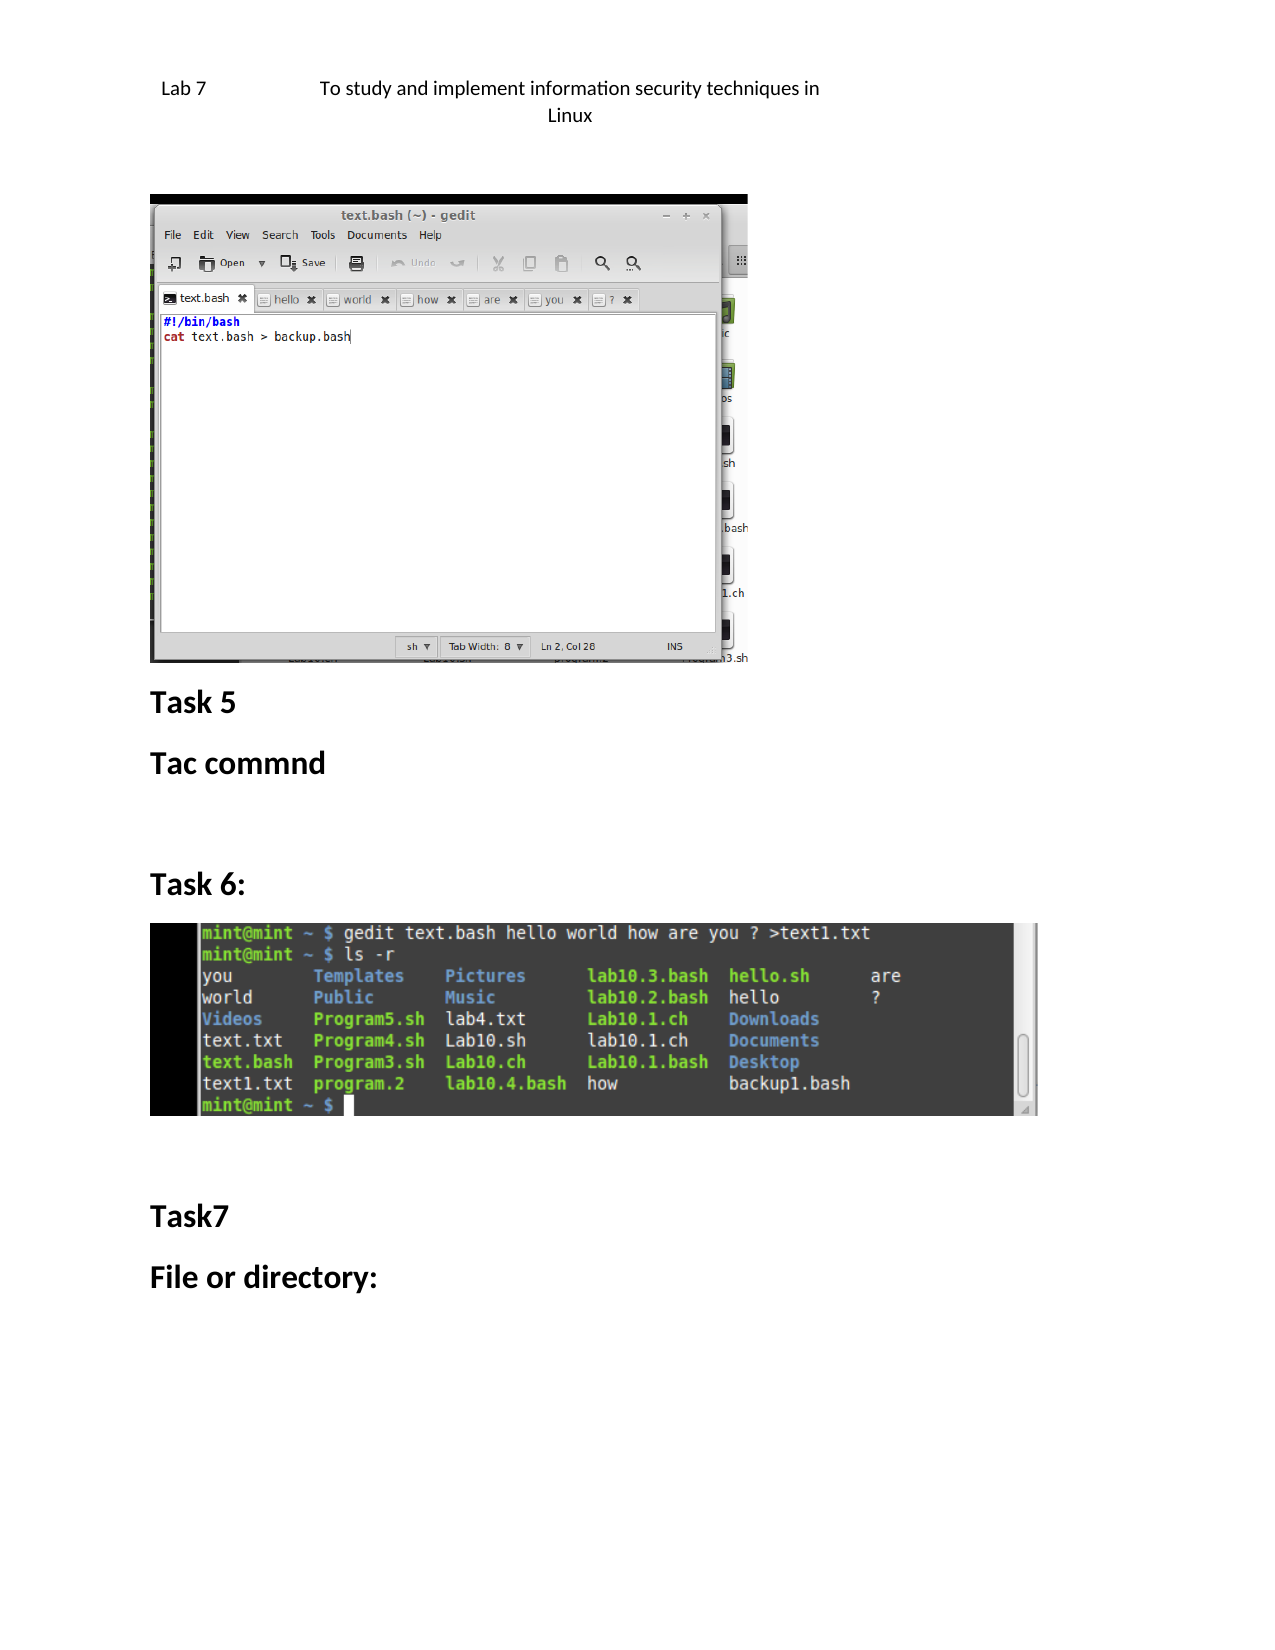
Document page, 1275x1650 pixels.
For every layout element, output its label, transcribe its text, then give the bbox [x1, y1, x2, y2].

text Task7 [150, 1195, 1125, 1236]
text Tac commnd [150, 742, 1125, 782]
text File or directory: [150, 1256, 1125, 1296]
picture [150, 923, 1038, 1116]
text Task 5 [150, 681, 1125, 722]
text Task 6: [150, 863, 1125, 904]
picture [150, 194, 748, 663]
